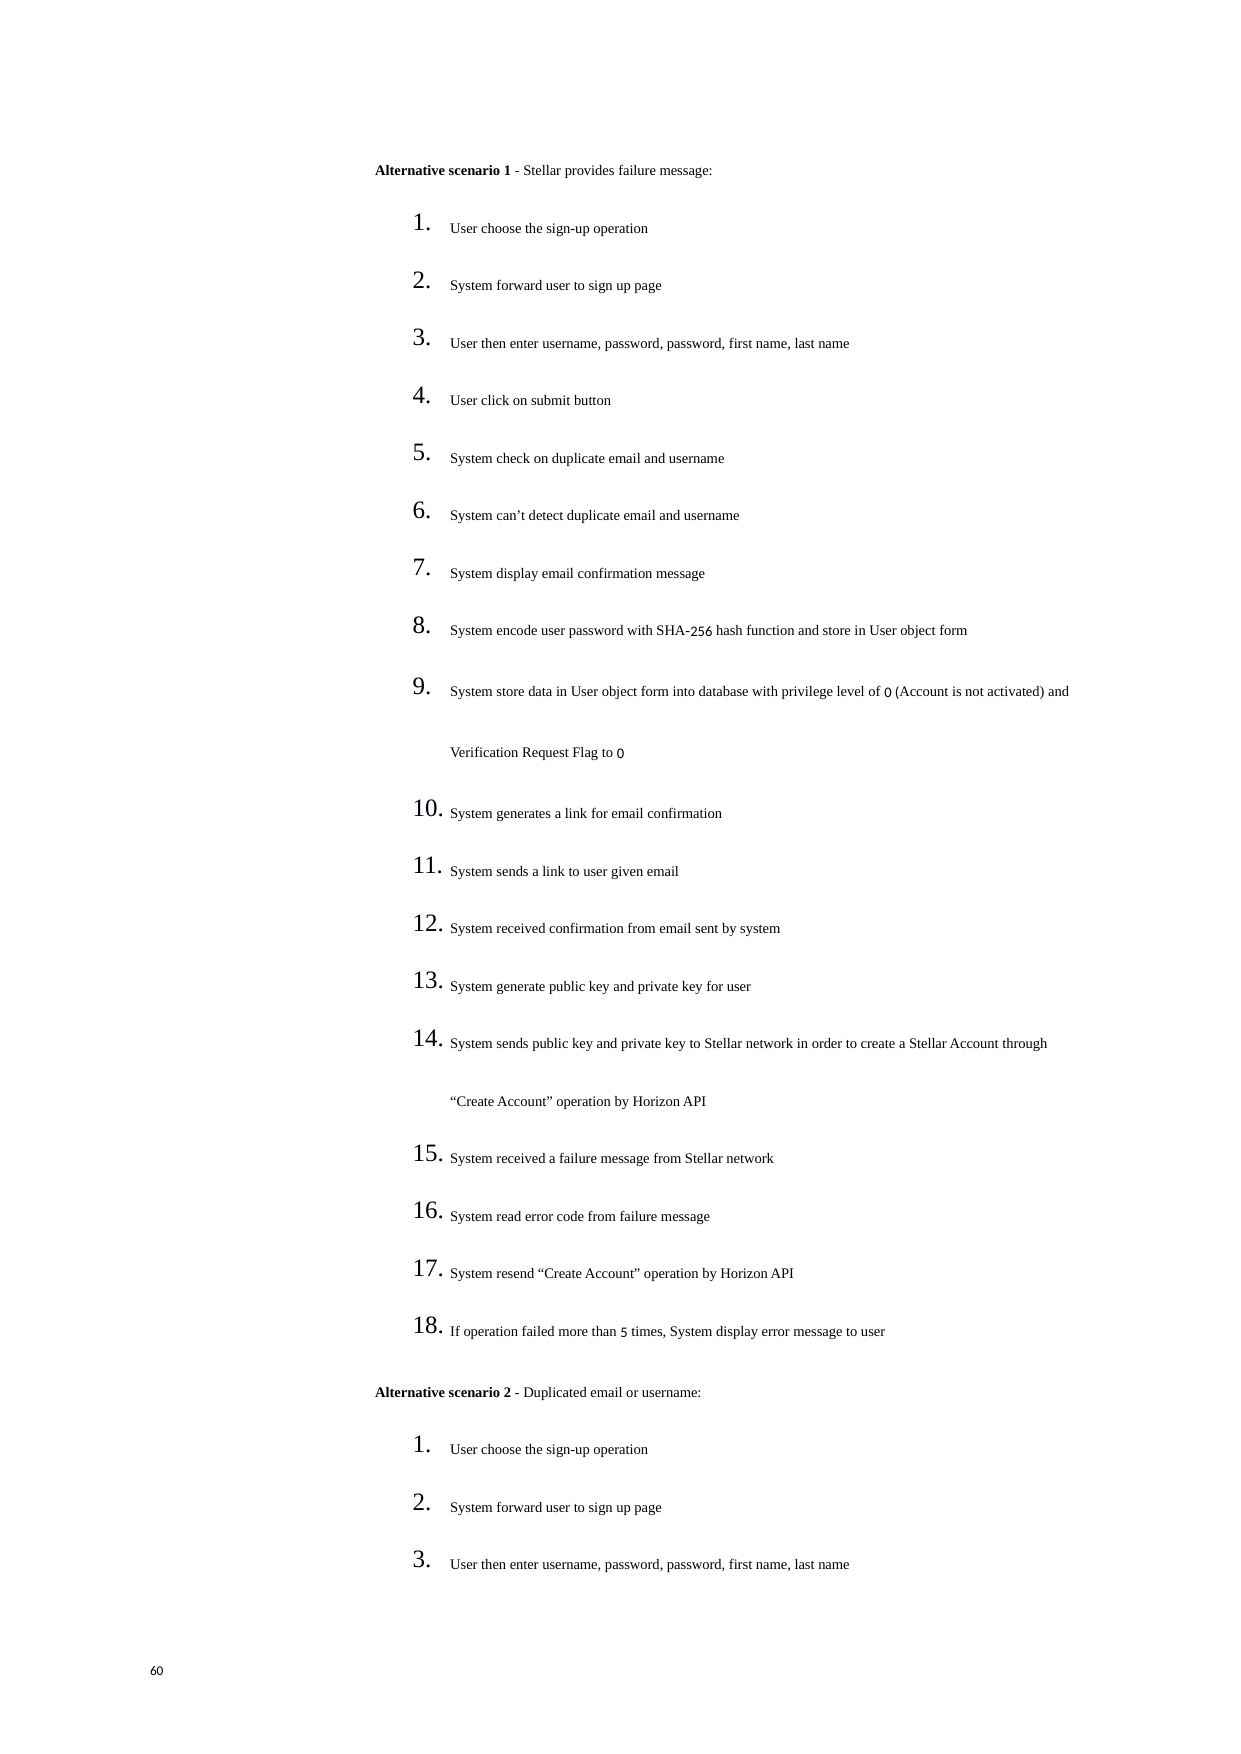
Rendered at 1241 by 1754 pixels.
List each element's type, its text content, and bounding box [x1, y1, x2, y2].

list User click on submit button [412, 380, 1090, 409]
text Alternative scenario 1 - Stellar provides failure message: [150, 150, 1090, 179]
list System received confirmation from email sent by system [412, 908, 1090, 937]
list System generates a link for email confirmation [412, 793, 1090, 822]
list System check on duplicate email and username [412, 437, 1090, 466]
list User then enter username, password, password, first name, last name [412, 1544, 1090, 1573]
list System forward user to sign up page [412, 1487, 1090, 1515]
list System sends public key and private key to Stellar network in order to create a Stellar Account through “Create Account” operation by Horizon API [412, 1023, 1090, 1109]
list System resend “Create Account” operation by Horizon API [412, 1253, 1090, 1282]
list User choose the sign-up operation [412, 207, 1090, 236]
list System display email confirmation message [412, 552, 1090, 581]
list System generate public key and private key for user [412, 966, 1090, 994]
list User then enter username, password, password, first name, last name [412, 322, 1090, 351]
list System can’t detect duplicate email and username [412, 495, 1090, 524]
list System sends a link to user given email [412, 851, 1090, 879]
list System encode user password with SHA-256 hash function and store in User object form [412, 610, 1090, 641]
text Alternative scenario 2 - Duplicated email or username: [150, 1372, 1090, 1400]
list If operation failed more than 5 times, System display error message to user [412, 1311, 1090, 1341]
list System received a failure message from Stellar network [412, 1138, 1090, 1167]
list System read error code from failure message [412, 1196, 1090, 1224]
list System forward user to sign up page [412, 265, 1090, 294]
list User choose the sign-up operation [412, 1429, 1090, 1458]
list System store data in User object form into database with privilege level of 0 (Account is not activated) and Verification Request Flag to 0 [412, 671, 1090, 763]
